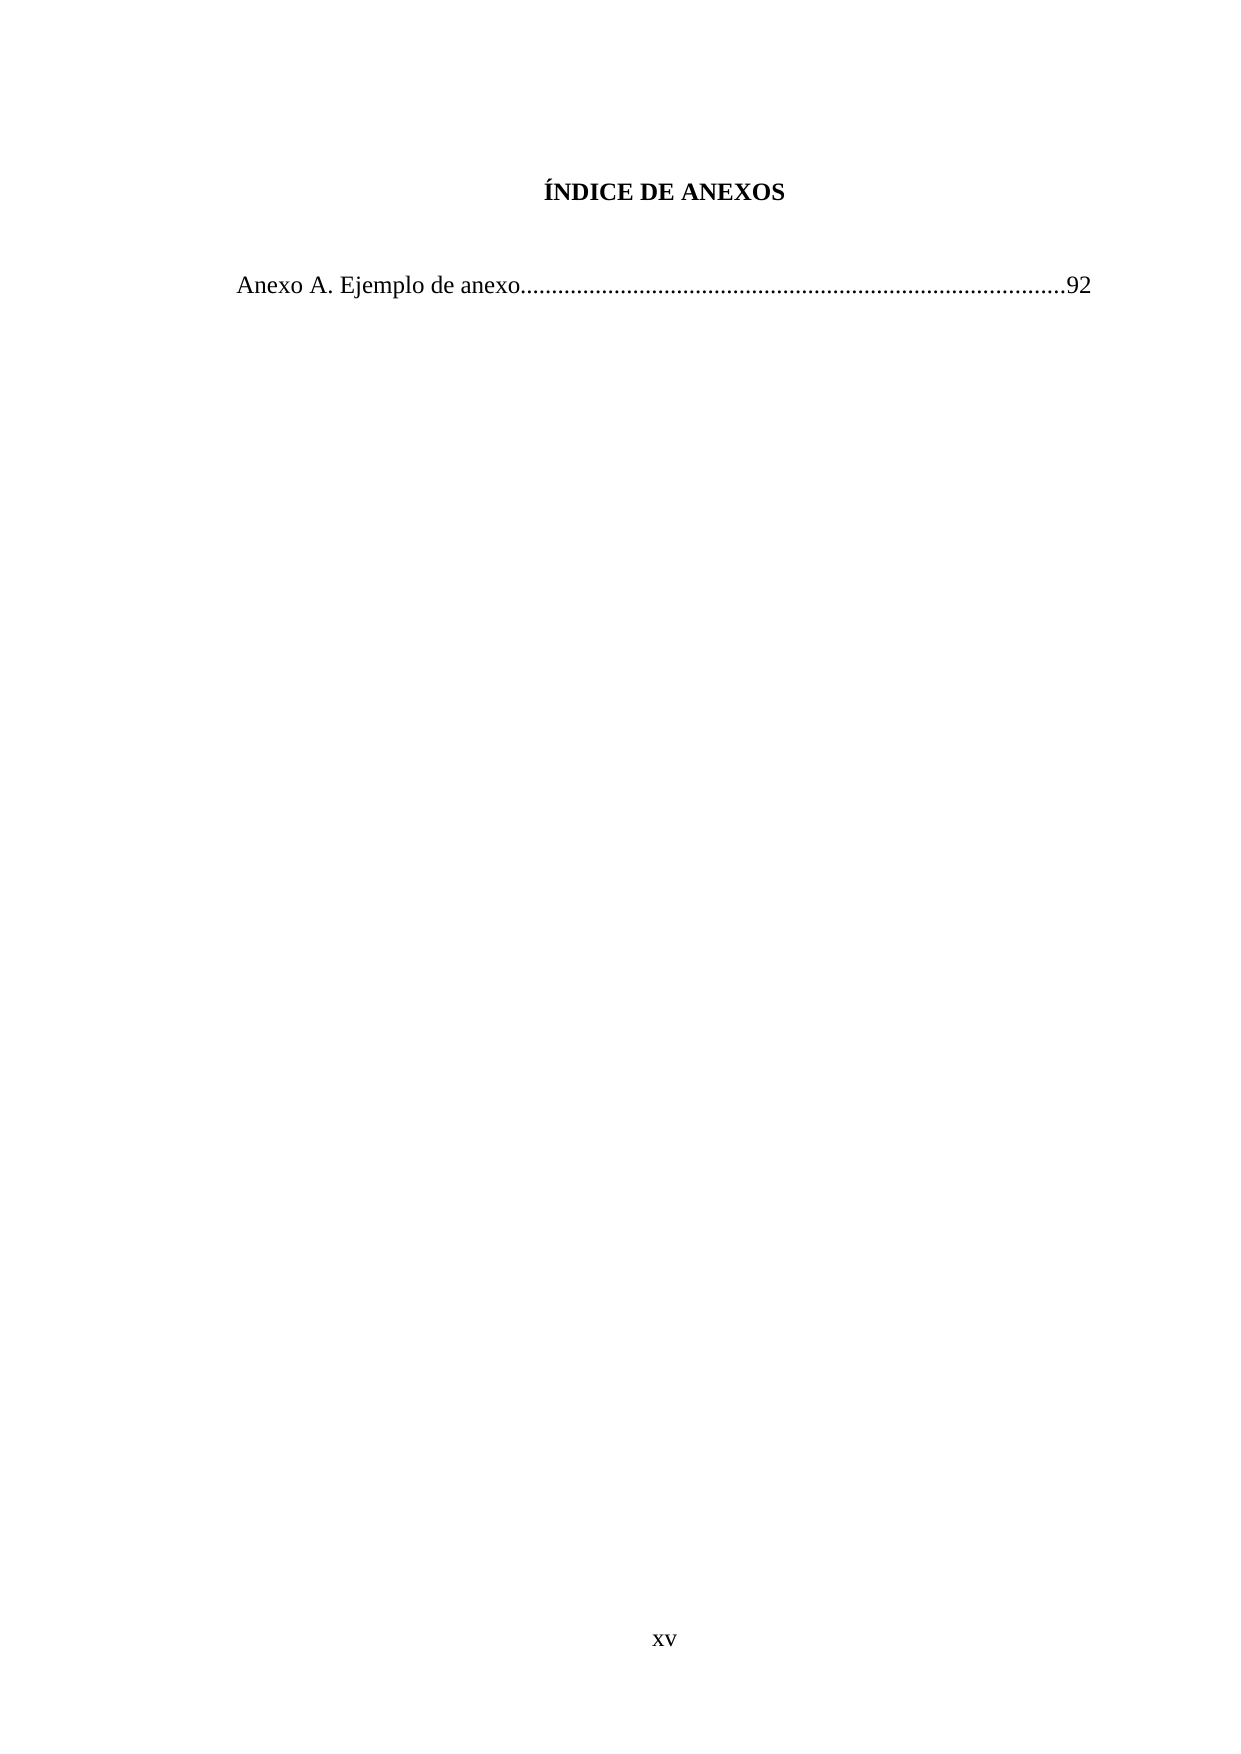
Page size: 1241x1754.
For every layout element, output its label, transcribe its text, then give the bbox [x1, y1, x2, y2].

subtitle ÍNDICE DE ANEXOS [236, 177, 1092, 206]
text Anexo A. Ejemplo de anexo 92 [236, 270, 1092, 299]
